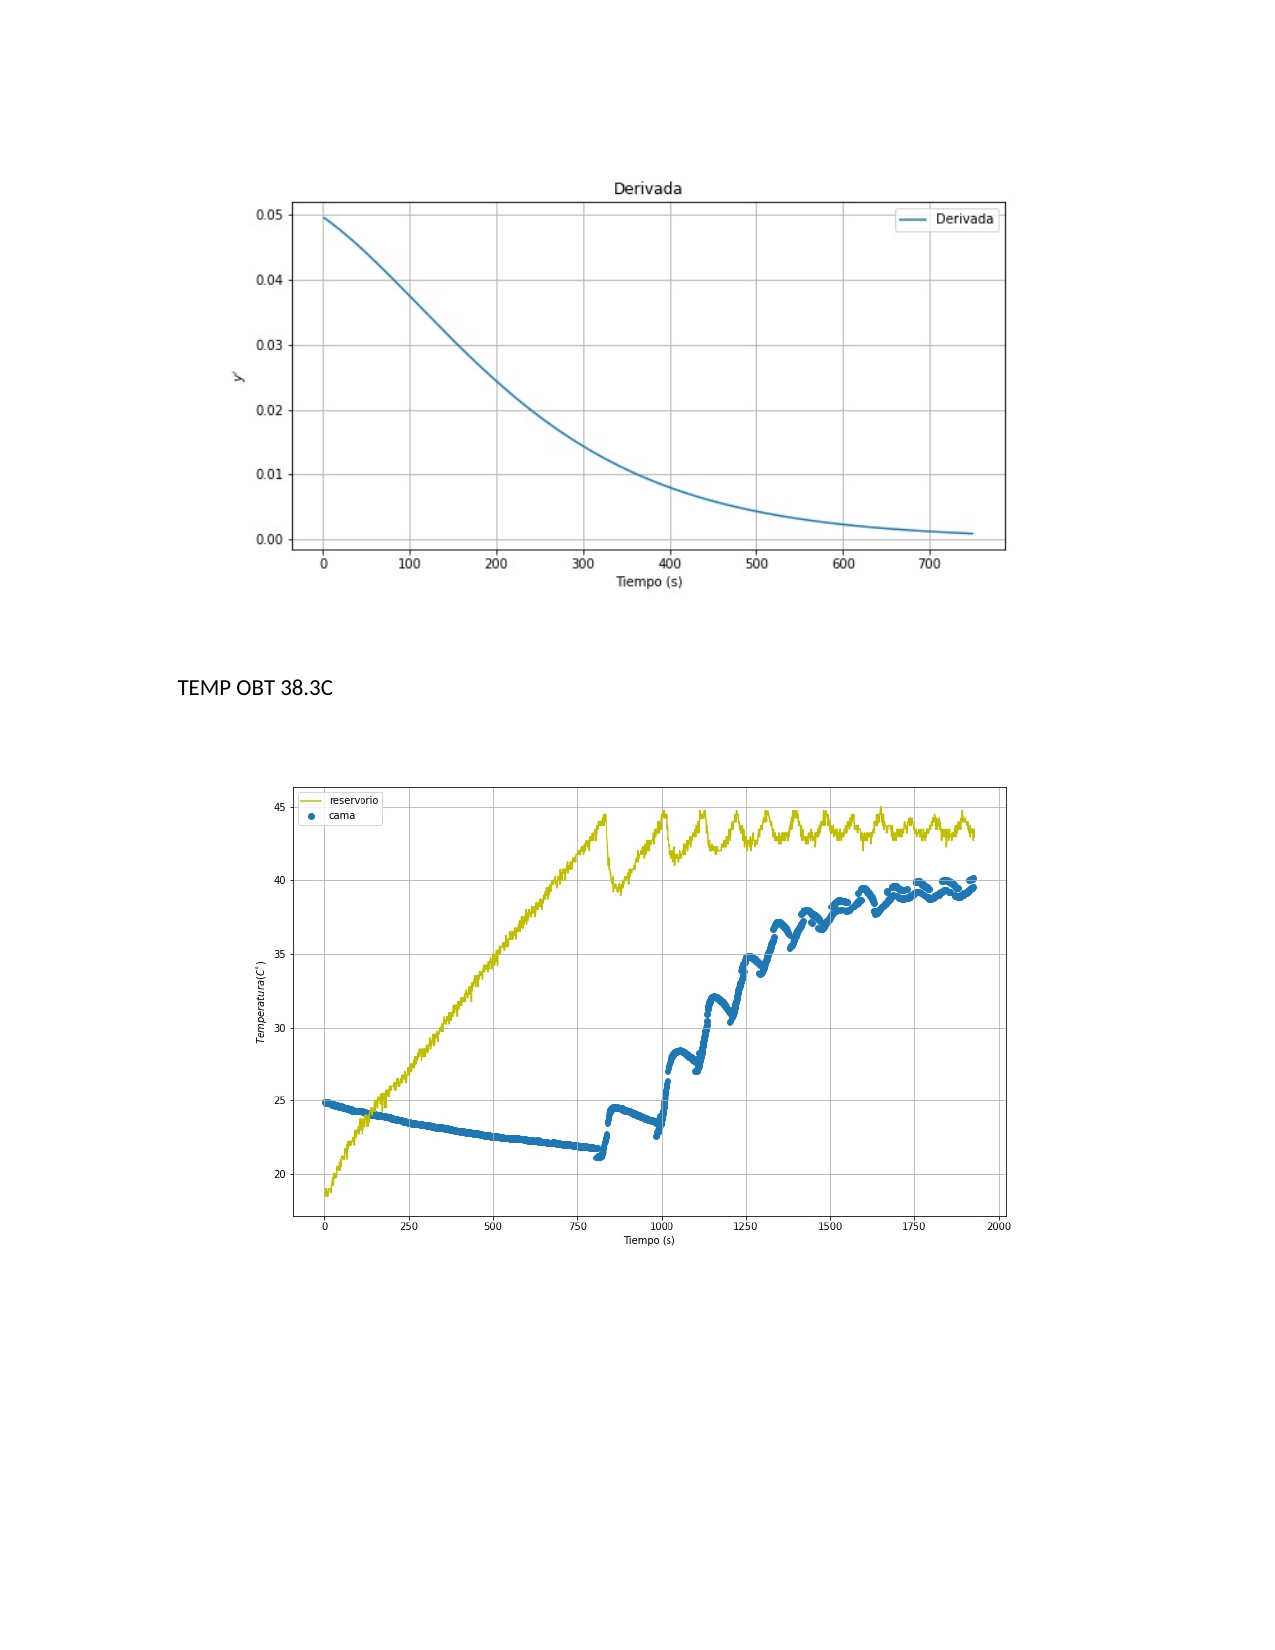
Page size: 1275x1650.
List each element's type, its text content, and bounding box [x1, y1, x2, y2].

text TEMP OBT 38.3C [177, 673, 1098, 701]
picture [177, 147, 1097, 607]
picture [177, 719, 1098, 1286]
